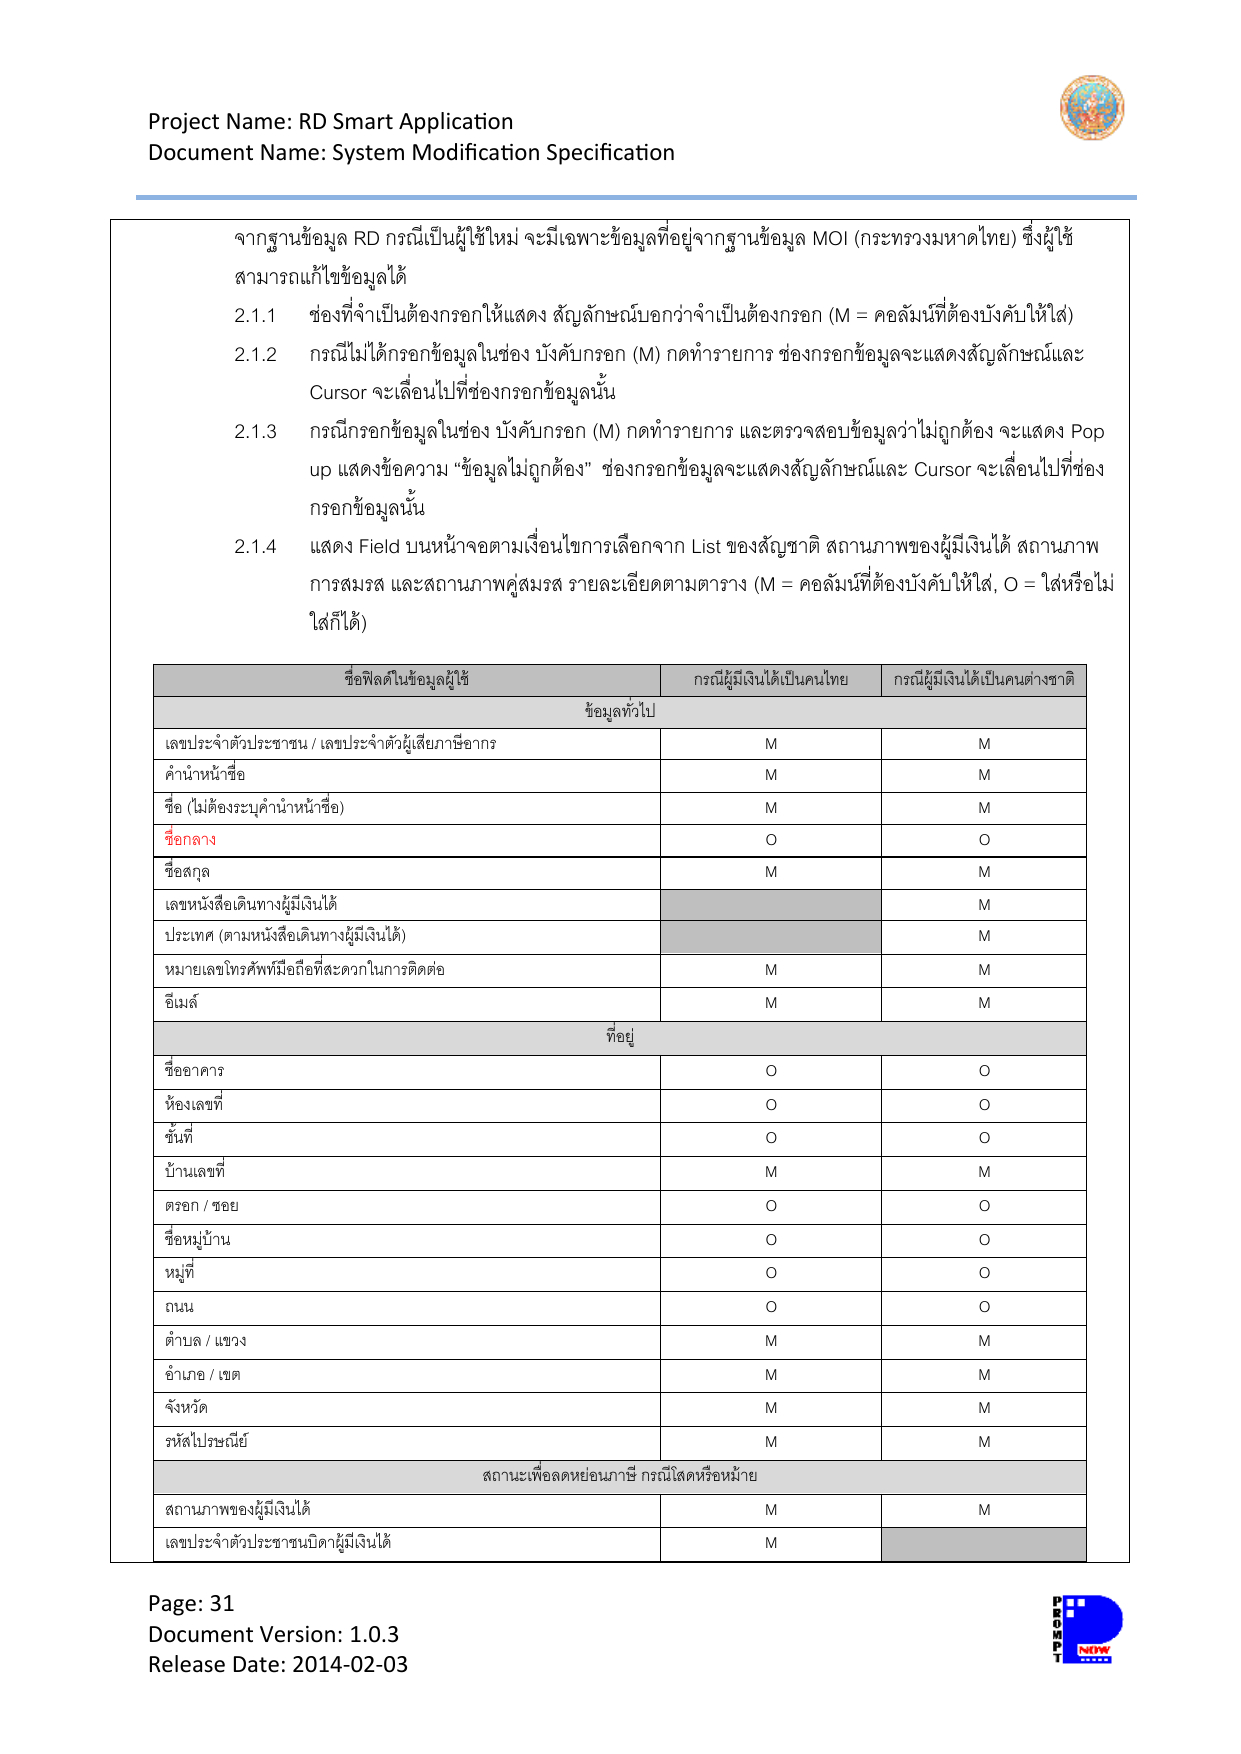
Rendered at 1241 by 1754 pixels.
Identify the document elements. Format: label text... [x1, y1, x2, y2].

picture [1052, 1593, 1125, 1666]
picture [1059, 75, 1126, 142]
